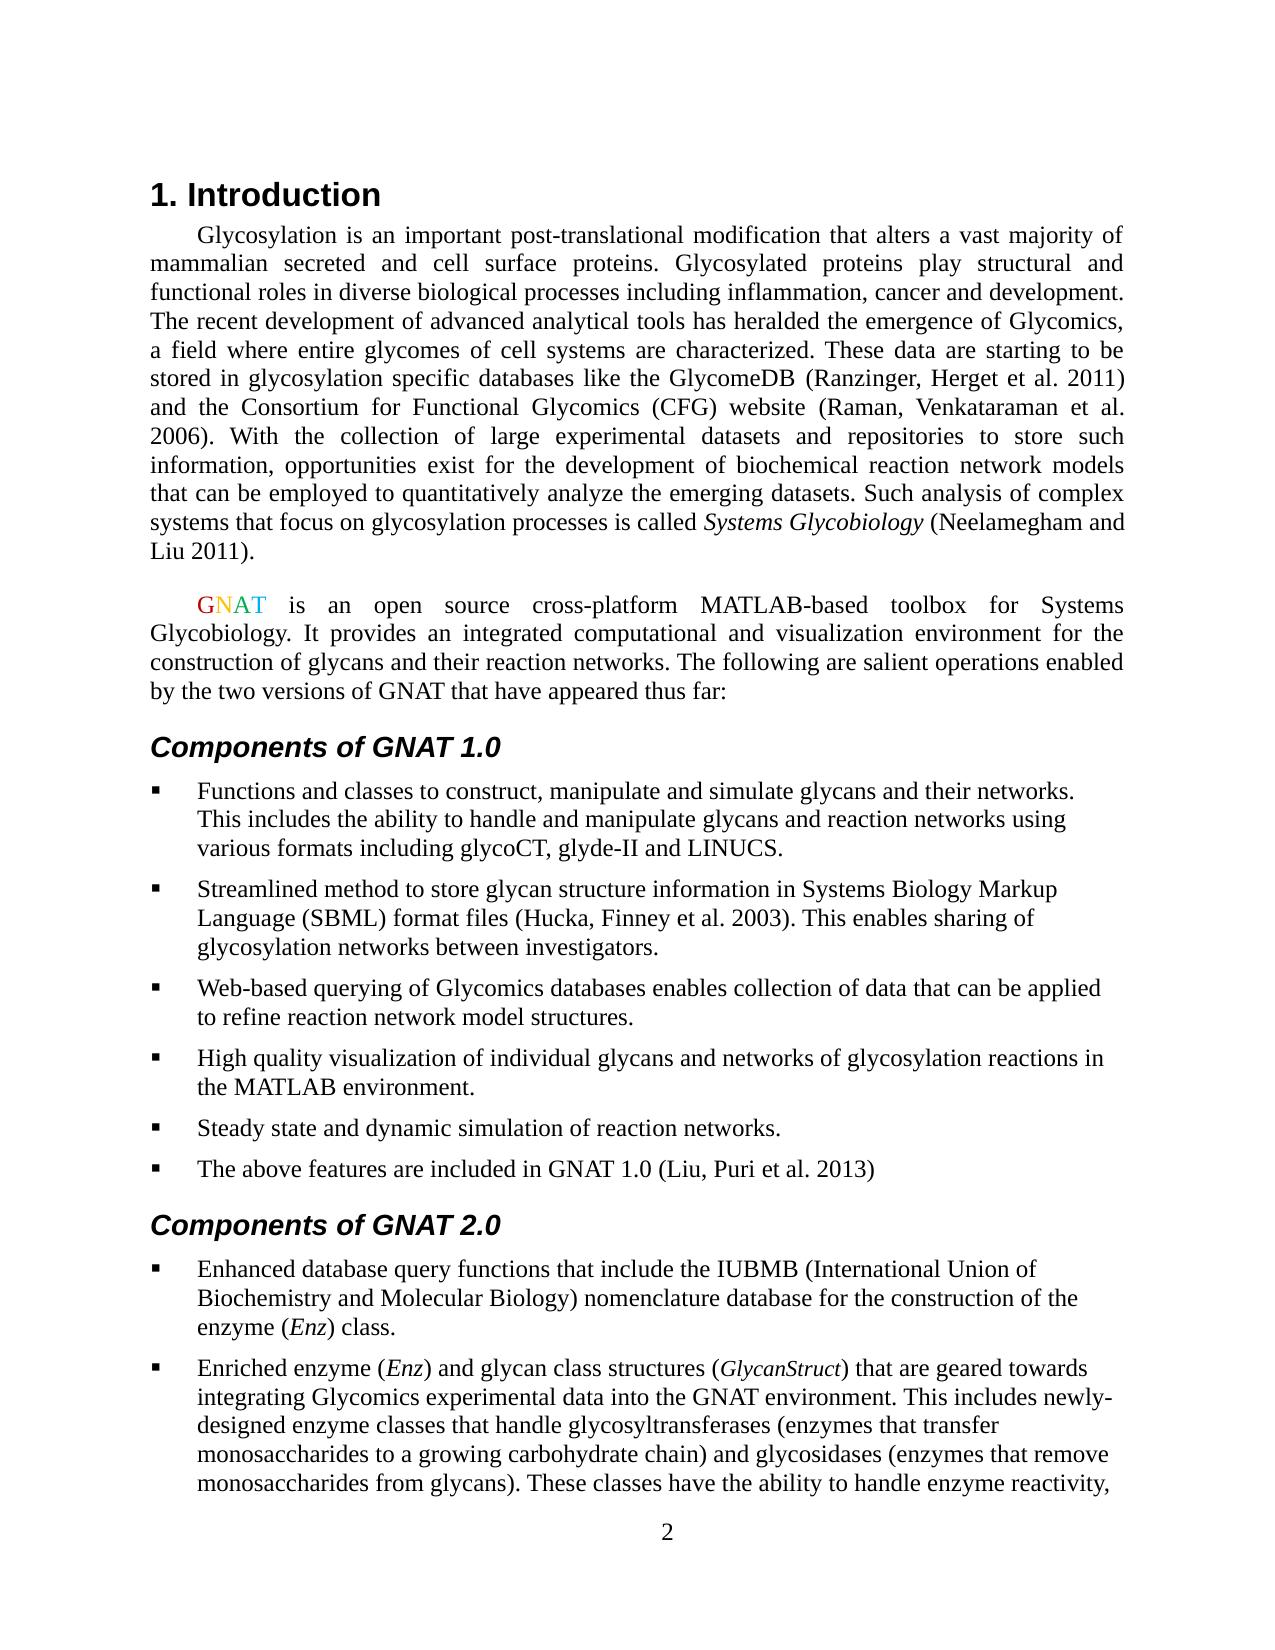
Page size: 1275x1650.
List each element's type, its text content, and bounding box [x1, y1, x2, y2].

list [150, 1353, 1125, 1497]
text Functions and classes to construct, manipulate and simulate glycans and their networks. This includes the ability to handle and manipulate glycans and reaction networks using various formats including glycoCT, glyde-II and LINUCS. [150, 776, 1125, 862]
text High quality visualization of individual glycans and networks of glycosylation reactions in the MATLAB environment. [150, 1043, 1125, 1101]
text Streamlined method to store glycan structure information in Systems Biology Markup Language (SBML) format files (Hucka, Finney et al. 2003). This enables sharing of glycosylation networks between investigators. [150, 874, 1125, 961]
text The above features are included in GNAT 1.0 (Liu, Puri et al. 2013) [150, 1154, 1125, 1183]
list Enhanced database query functions that include the IUBMB (International Union of Biochemistry and Molecular Biology) nomenclature database for the construction of the enzyme (Enz) class. [150, 1254, 1125, 1341]
text Glycosylation is an important post-translational modification that alters a vast majority of mammalian secreted and cell surface proteins. Glycosylated proteins play structural and functional roles in diverse biological processes including inflammation, cancer and development. The recent development of advanced analytical tools has heralded the emergence of Glycomics, a field where entire glycomes of cell systems are characterized. These data are starting to be stored in glycosylation specific databases like the GlycomeDB (Ranzinger, Herget et al. 2011) and the Consortium for Functional Glycomics (CFG) website (Raman, Venkataraman et al. 2006). With the collection of large experimental datasets and repositories to store such information, opportunities exist for the development of biochemical reaction network models that can be employed to quantitatively analyze the emerging datasets. Such analysis of complex systems that focus on glycosylation processes is called Systems Glycobiology (Neelamegham and Liu 2011). [150, 220, 1125, 565]
subtitle 1. Introduction [150, 175, 1125, 213]
text Web-based querying of Glycomics databases enables collection of data that can be applied to refine reaction network model structures. [150, 973, 1125, 1031]
subtitle Components of GNAT 1.0 [150, 730, 1125, 763]
subtitle Components of GNAT 2.0 [150, 1208, 1125, 1242]
text GNAT is an open source cross-platform MATLAB-based toolbox for Systems Glycobiology. It provides an integrated computational and visualization environment for the construction of glycans and their reaction networks. The following are salient operations enabled by the two versions of GNAT that have appeared thus far: [150, 590, 1125, 705]
text Steady state and dynamic simulation of reaction networks. [150, 1113, 1125, 1142]
